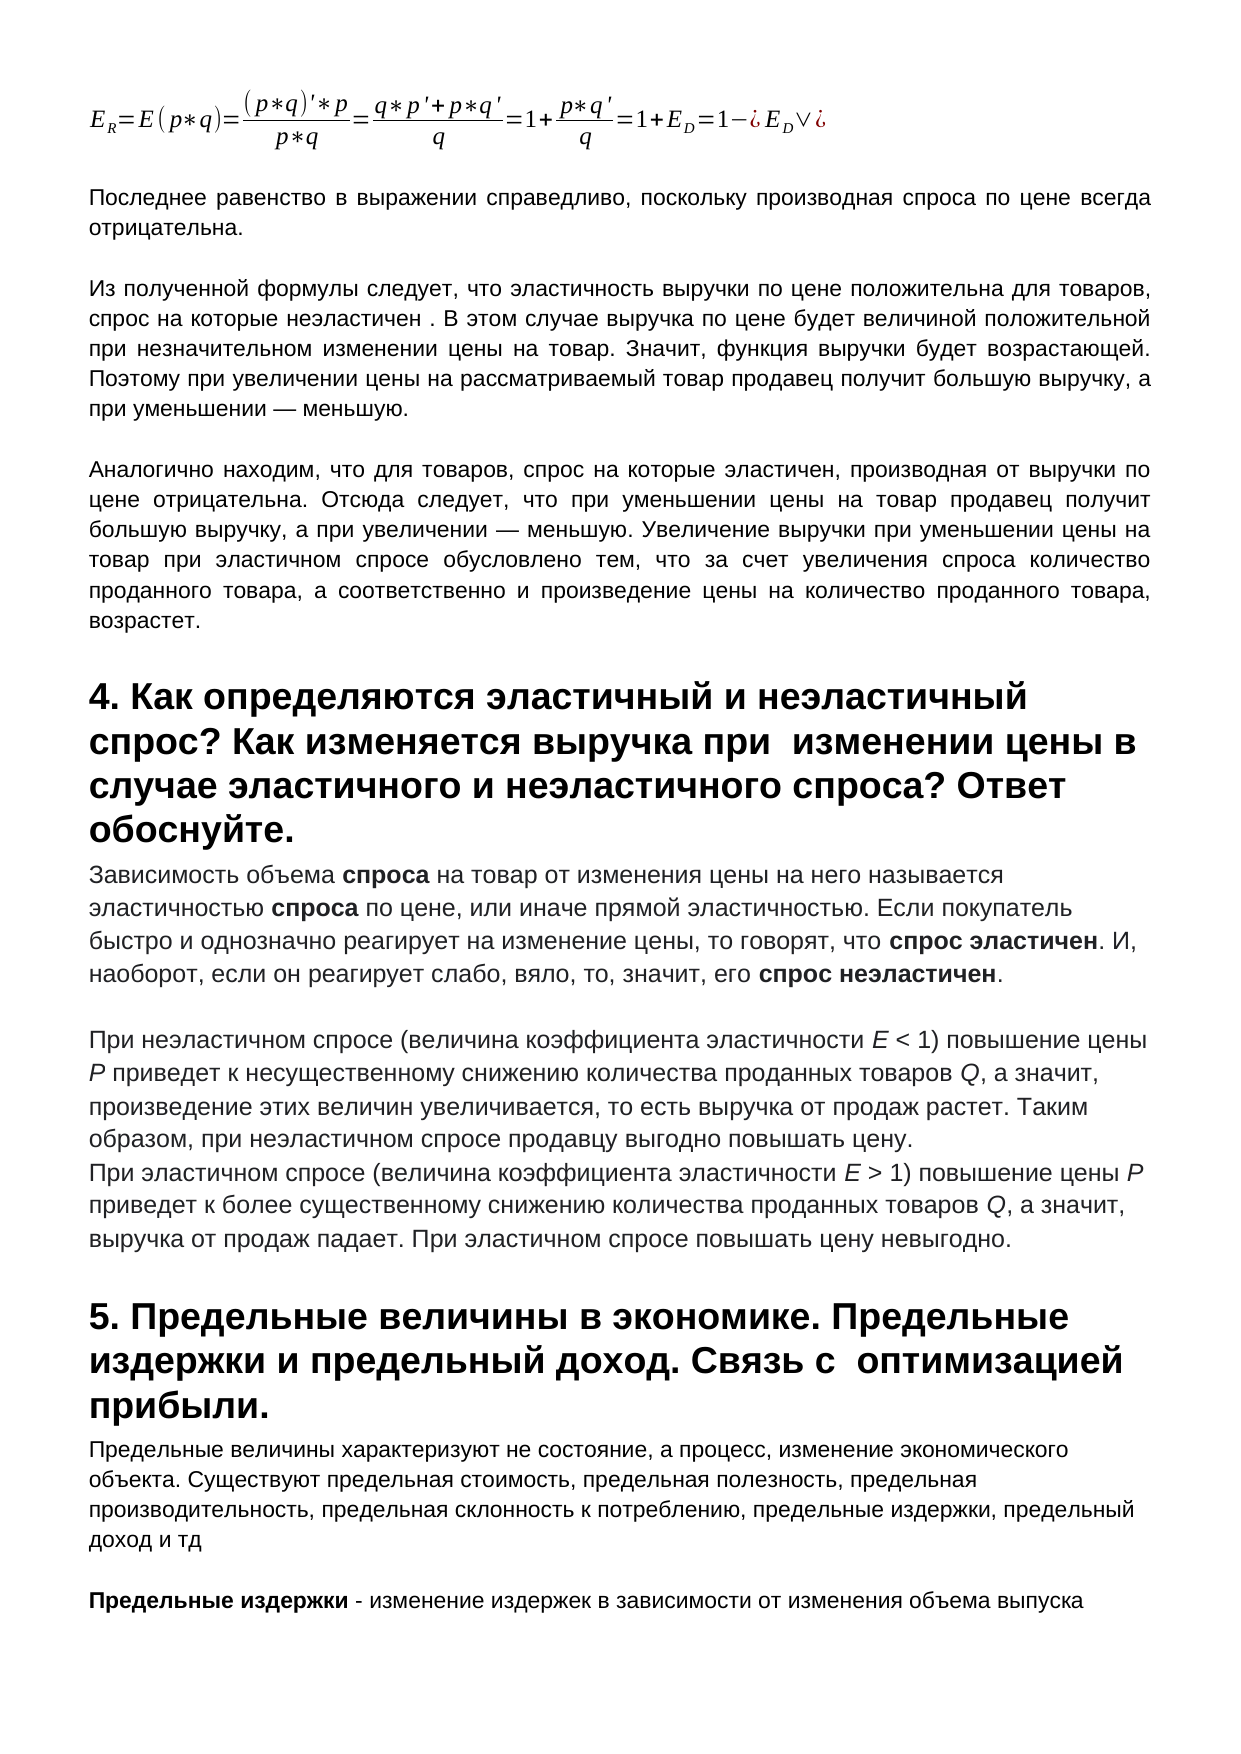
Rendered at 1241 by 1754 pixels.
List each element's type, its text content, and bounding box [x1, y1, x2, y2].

subtitle 4. Как определяются эластичный и неэластичный спрос? Как изменяется выручка при изменении цены в случае эластичного и неэластичного спроса? Ответ обоснуйте. [88, 674, 1152, 851]
subtitle 5. Предельные величины в экономике. Предельные издержки и предельный доход. Связь с оптимизацией прибыли. [88, 1294, 1152, 1426]
text Предельные величины характеризуют не состояние, а процесс, изменение экономического объекта. Существуют предельная стоимость, предельная полезность, предельная производительность, предельная склонность к потреблению, предельные издержки, предельный доход и тд [88, 1436, 1152, 1552]
text При неэластичном спросе (величина коэффициента эластичности E < 1) повышение цены P приведет к несущественному снижению количества проданных товаров Q, а значит, произведение этих величин увеличивается, то есть выручка от продаж растет. Таким образом, при неэластичном спросе продавцу выгодно повышать цену. [88, 1025, 1152, 1153]
text При эластичном спросе (величина коэффициента эластичности E > 1) повышение цены P приведет к более существенному снижению количества проданных товаров Q, а значит, выручка от продаж падает. При эластичном спросе повышать цену невыгодно. [88, 1157, 1152, 1252]
text Зависимость объема спроса на товар от изменения цены на него называется эластичностью спроса по цене, или иначе прямой эластичностью. Если покупатель быстро и однозначно реагирует на изменение цены, то говорят, что спрос эластичен. И, наоборот, если он реагирует слабо, вяло, то, значит, его спрос неэластичен. [88, 860, 1152, 988]
text Аналогично находим, что для товаров, спрос на которые эластичен, производная от выручки по цене отрицательна. Отсюда следует, что при уменьшении цены на товар продавец получит большую выручку, а при увеличении — меньшую. Увеличение выручки при уменьшении цены на товар при эластичном спросе обусловлено тем, что за счет увеличения спроса количество проданного товара, а соответственно и произведение цены на количество проданного товара, возрастет. [88, 456, 1152, 633]
text Из полученной формулы следует, что эластичность выручки по цене положительна для товаров, спрос на которые неэластичен . В этом случае выручка по цене будет величиной положительной при незначительном изменении цены на товар. Значит, функция выручки будет возрастающей. Поэтому при увеличении цены на рассматриваемый товар продавец получит большую выручку, а при уменьшении — меньшую. [88, 274, 1152, 422]
text Последнее равенство в выражении справедливо, поскольку производная спроса по цене всегда отрицательна. [88, 184, 1152, 240]
text Предельные издержки - изменение издержек в зависимости от изменения объема выпуска [88, 1587, 1152, 1613]
